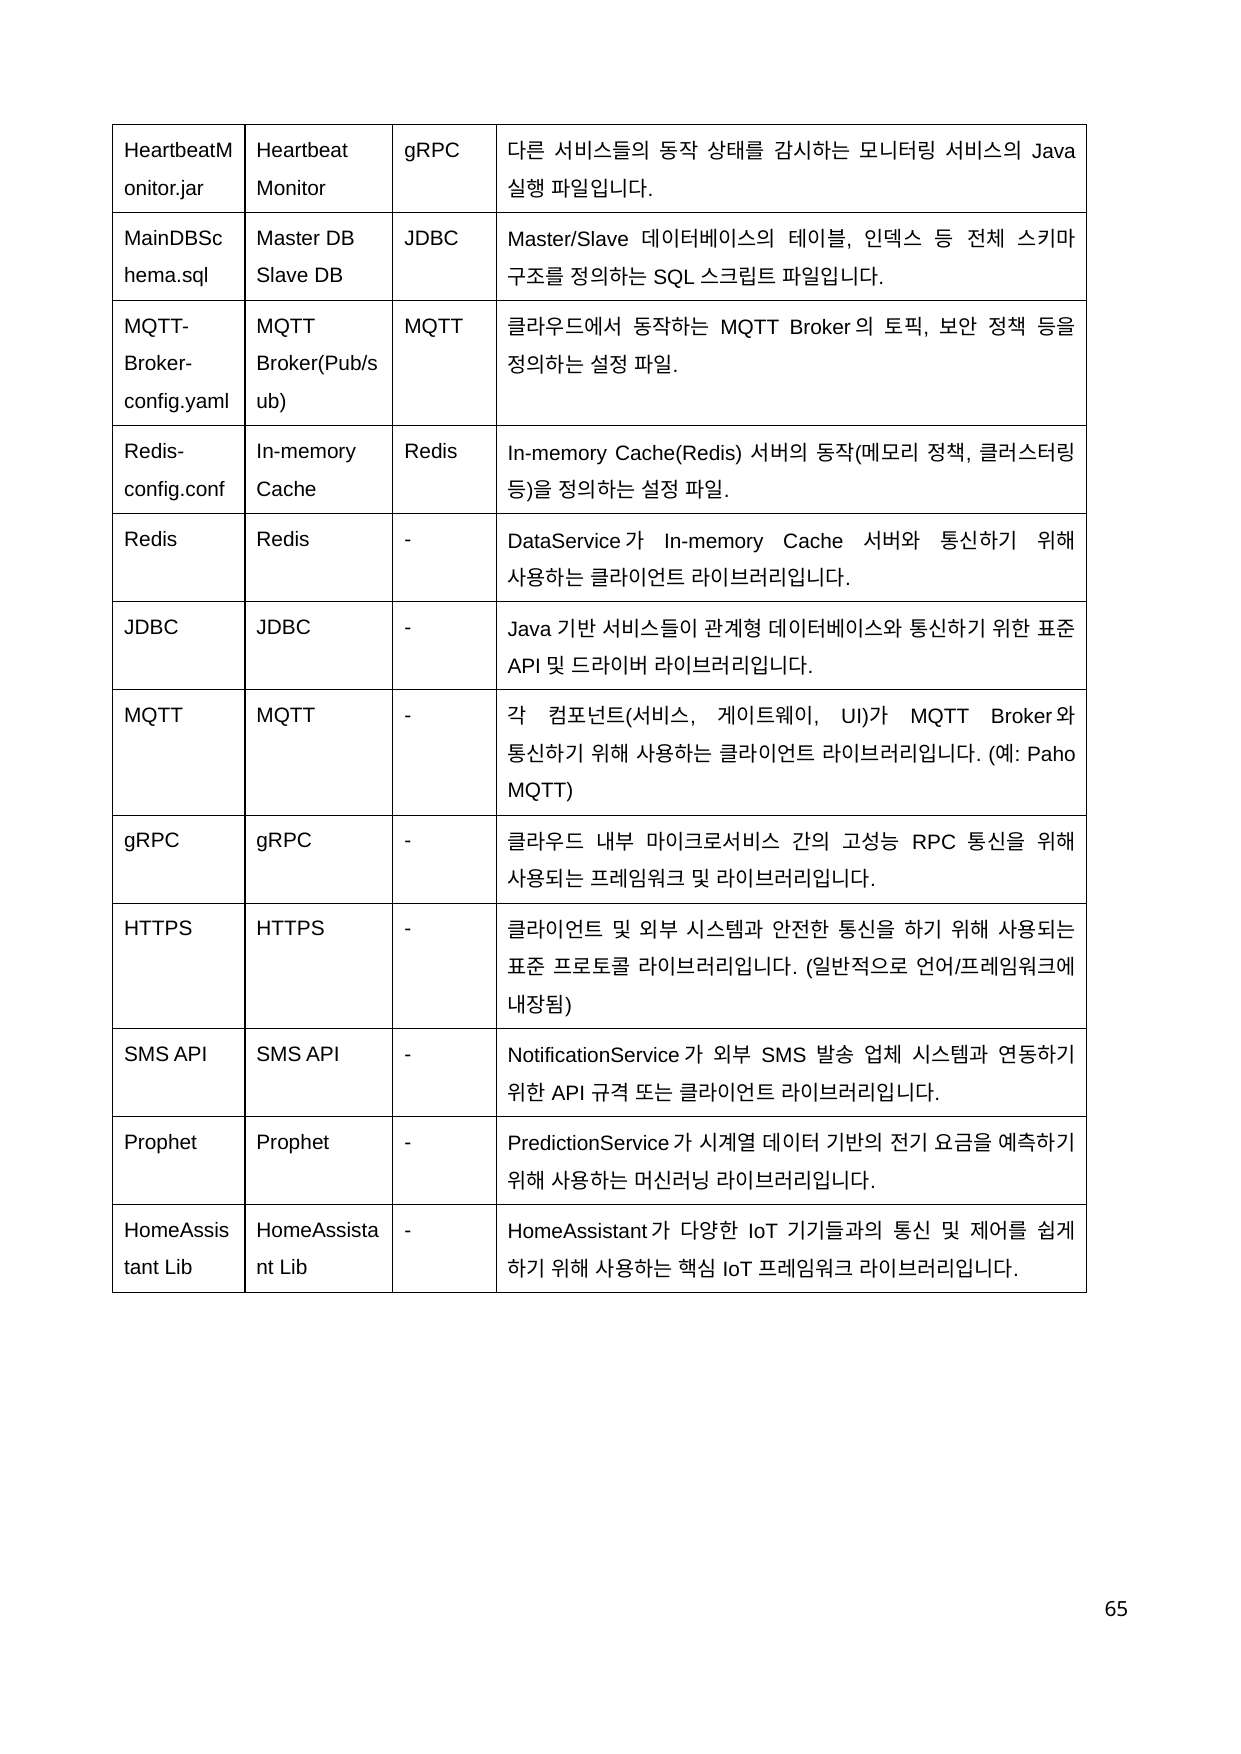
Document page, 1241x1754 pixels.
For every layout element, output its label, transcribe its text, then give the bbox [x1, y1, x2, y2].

table_cell JDBC [393, 213, 496, 300]
table_cell Redis-config.conf [113, 426, 244, 513]
table_cell Redis [393, 426, 496, 513]
table_cell Master DB Slave DB [246, 213, 392, 300]
table_cell HomeAssistant Lib [113, 1205, 244, 1292]
table_cell In-memory Cache [246, 426, 392, 513]
table_cell JDBC [113, 602, 244, 689]
table_cell HTTPS [246, 904, 392, 1028]
table_cell HTTPS [113, 904, 244, 1028]
table_cell 클라우드 내부 마이크로서비스 간의 고성능 RPC 통신을 위해 사용되는 프레임워크 및 라이브러리입니다. [497, 816, 1086, 902]
table_cell Redis [113, 514, 244, 601]
table_cell gRPC [246, 816, 392, 902]
table_cell gRPC [113, 816, 244, 902]
table_cell In-memory Cache(Redis) 서버의 동작(메모리 정책, 클러스터링 등)을 정의하는 설정 파일. [497, 426, 1086, 513]
table_cell Java 기반 서비스들이 관계형 데이터베이스와 통신하기 위한 표준 API 및 드라이버 라이브러리입니다. [497, 602, 1086, 689]
table_cell MQTT [393, 301, 496, 425]
table_cell MQTT [113, 690, 244, 814]
table_cell - [393, 690, 496, 814]
table_cell gRPC [393, 125, 496, 212]
table_cell - [393, 1117, 496, 1204]
table_cell - [393, 904, 496, 1028]
table_cell - [393, 1205, 496, 1292]
table_cell PredictionService가 시계열 데이터 기반의 전기 요금을 예측하기 위해 사용하는 머신러닝 라이브러리입니다. [497, 1117, 1086, 1204]
table_cell - [393, 514, 496, 601]
table_cell SMS API [246, 1029, 392, 1116]
table_cell HeartbeatMonitor.jar [113, 125, 244, 212]
table_cell JDBC [246, 602, 392, 689]
table_cell - [393, 816, 496, 902]
table_cell SMS API [113, 1029, 244, 1116]
table_cell - [393, 602, 496, 689]
table_cell 각 컴포넌트(서비스, 게이트웨이, UI)가 MQTT Broker와 통신하기 위해 사용하는 클라이언트 라이브러리입니다. (예: Paho MQTT) [497, 690, 1086, 814]
table_cell HomeAssistant Lib [246, 1205, 392, 1292]
table_cell DataService가 In-memory Cache 서버와 통신하기 위해 사용하는 클라이언트 라이브러리입니다. [497, 514, 1086, 601]
table_cell MQTT [246, 690, 392, 814]
table_cell Prophet [113, 1117, 244, 1204]
table_cell MQTT Broker(Pub/sub) [246, 301, 392, 425]
table_cell - [393, 1029, 496, 1116]
table_cell Master/Slave 데이터베이스의 테이블, 인덱스 등 전체 스키마 구조를 정의하는 SQL 스크립트 파일입니다. [497, 213, 1086, 300]
table_cell Prophet [246, 1117, 392, 1204]
table_cell NotificationService가 외부 SMS 발송 업체 시스템과 연동하기 위한 API 규격 또는 클라이언트 라이브러리입니다. [497, 1029, 1086, 1116]
table_cell 클라이언트 및 외부 시스템과 안전한 통신을 하기 위해 사용되는 표준 프로토콜 라이브러리입니다. (일반적으로 언어/프레임워크에 내장됨) [497, 904, 1086, 1028]
table_cell HomeAssistant가 다양한 IoT 기기들과의 통신 및 제어를 쉽게 하기 위해 사용하는 핵심 IoT 프레임워크 라이브러리입니다. [497, 1205, 1086, 1292]
table_cell MainDBSchema.sql [113, 213, 244, 300]
table_cell Heartbeat Monitor [246, 125, 392, 212]
table_cell Redis [246, 514, 392, 601]
table_cell 클라우드에서 동작하는 MQTT Broker의 토픽, 보안 정책 등을 정의하는 설정 파일. [497, 301, 1086, 425]
table_cell MQTT-Broker-config.yaml [113, 301, 244, 425]
table_cell 다른 서비스들의 동작 상태를 감시하는 모니터링 서비스의 Java 실행 파일입니다. [497, 125, 1086, 212]
